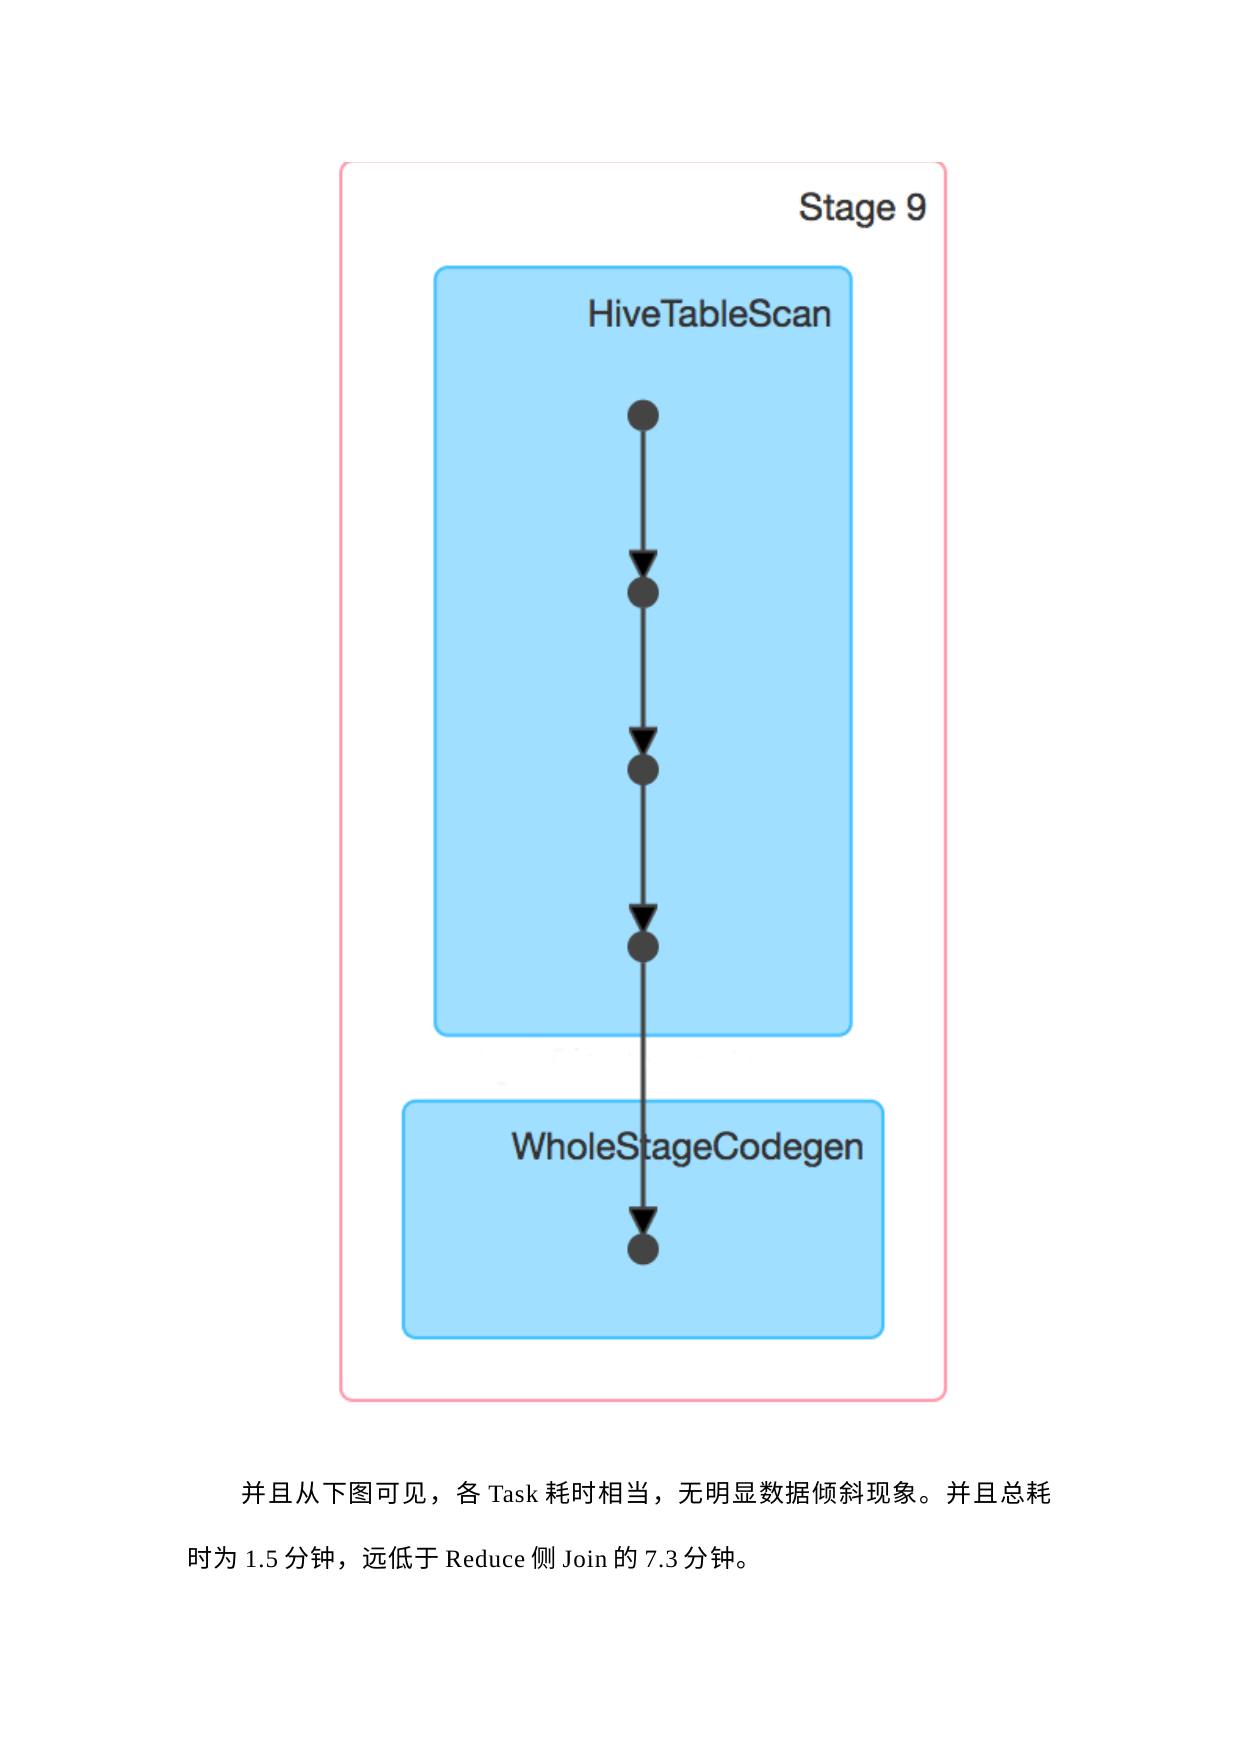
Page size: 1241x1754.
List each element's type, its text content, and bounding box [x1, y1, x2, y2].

picture [338, 162, 952, 1407]
text 并且从下图可见，各Task耗时相当，无明显数据倾斜现象。并且总耗时为1.5分钟，远低于Reduce侧Join的7.3分钟。 [187, 1459, 1053, 1589]
